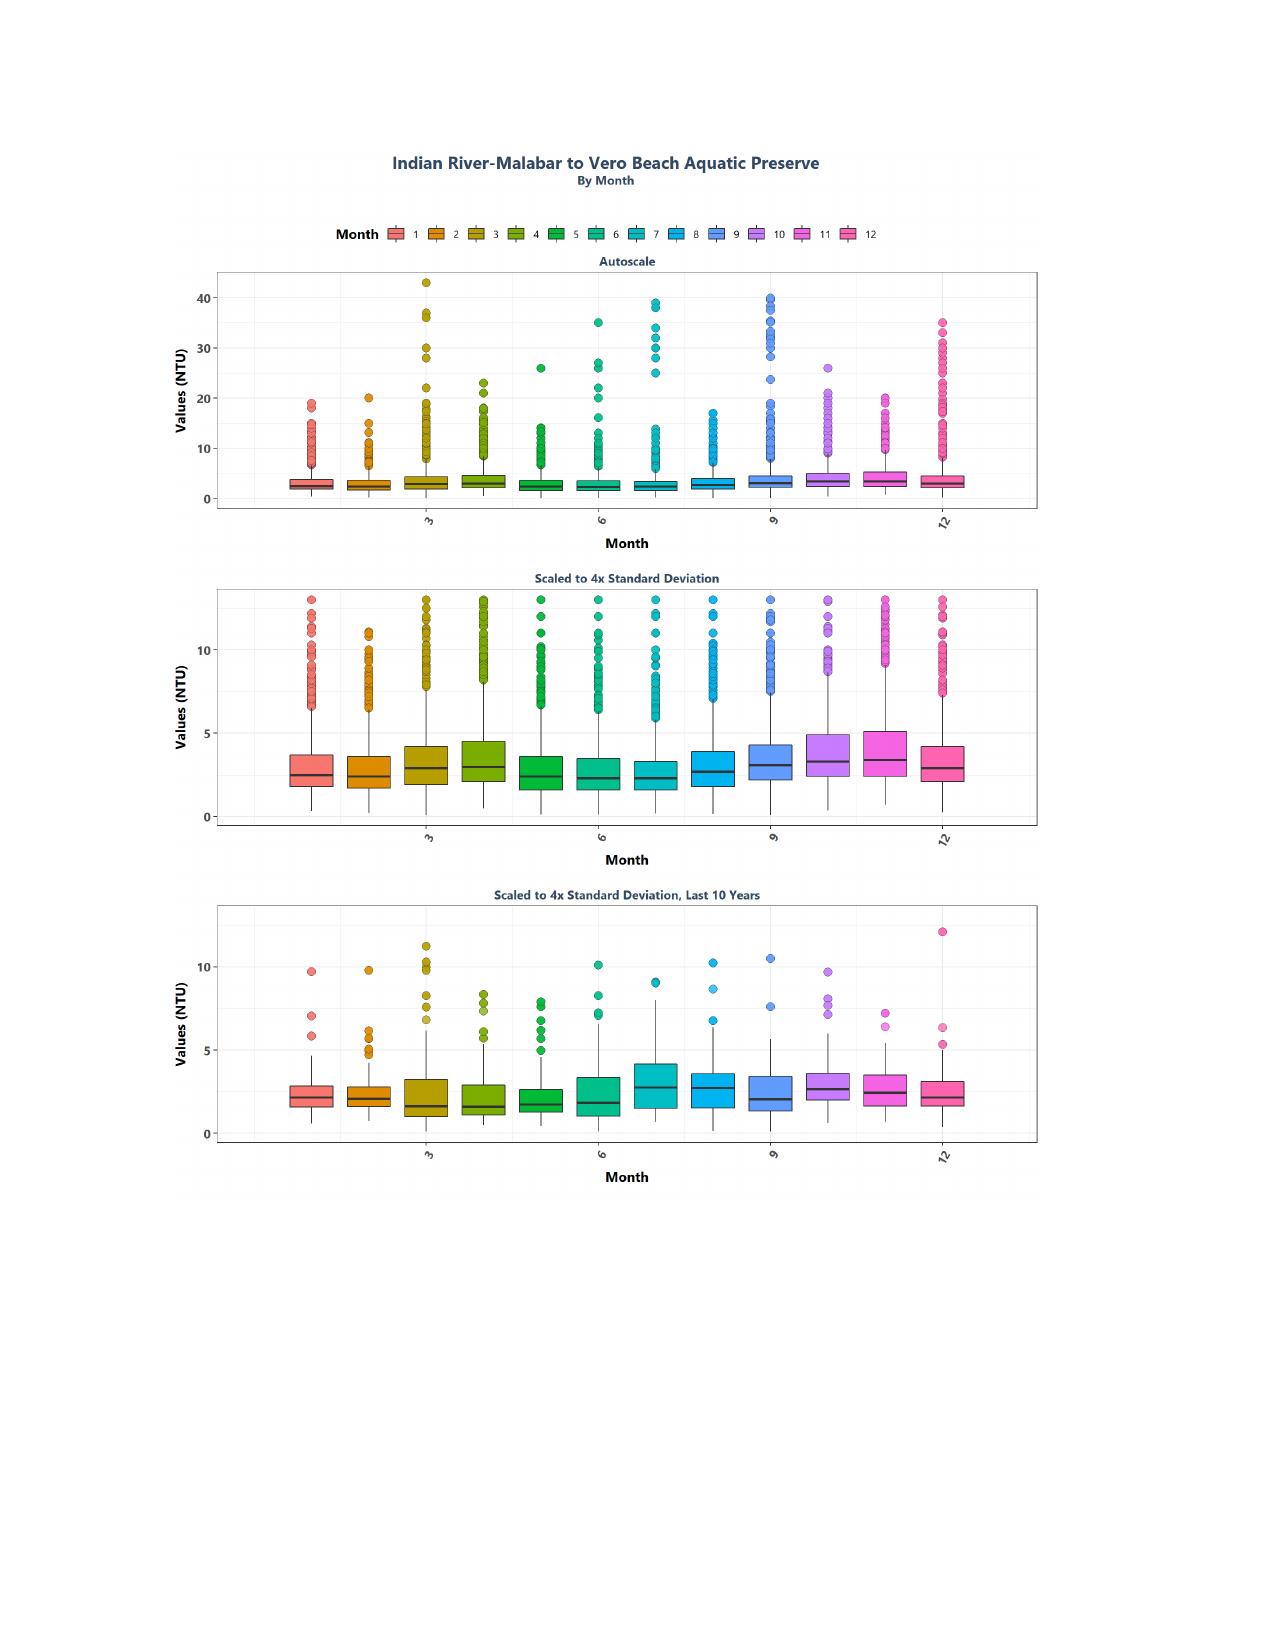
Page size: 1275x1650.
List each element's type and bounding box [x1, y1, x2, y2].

picture [168, 150, 1044, 1200]
